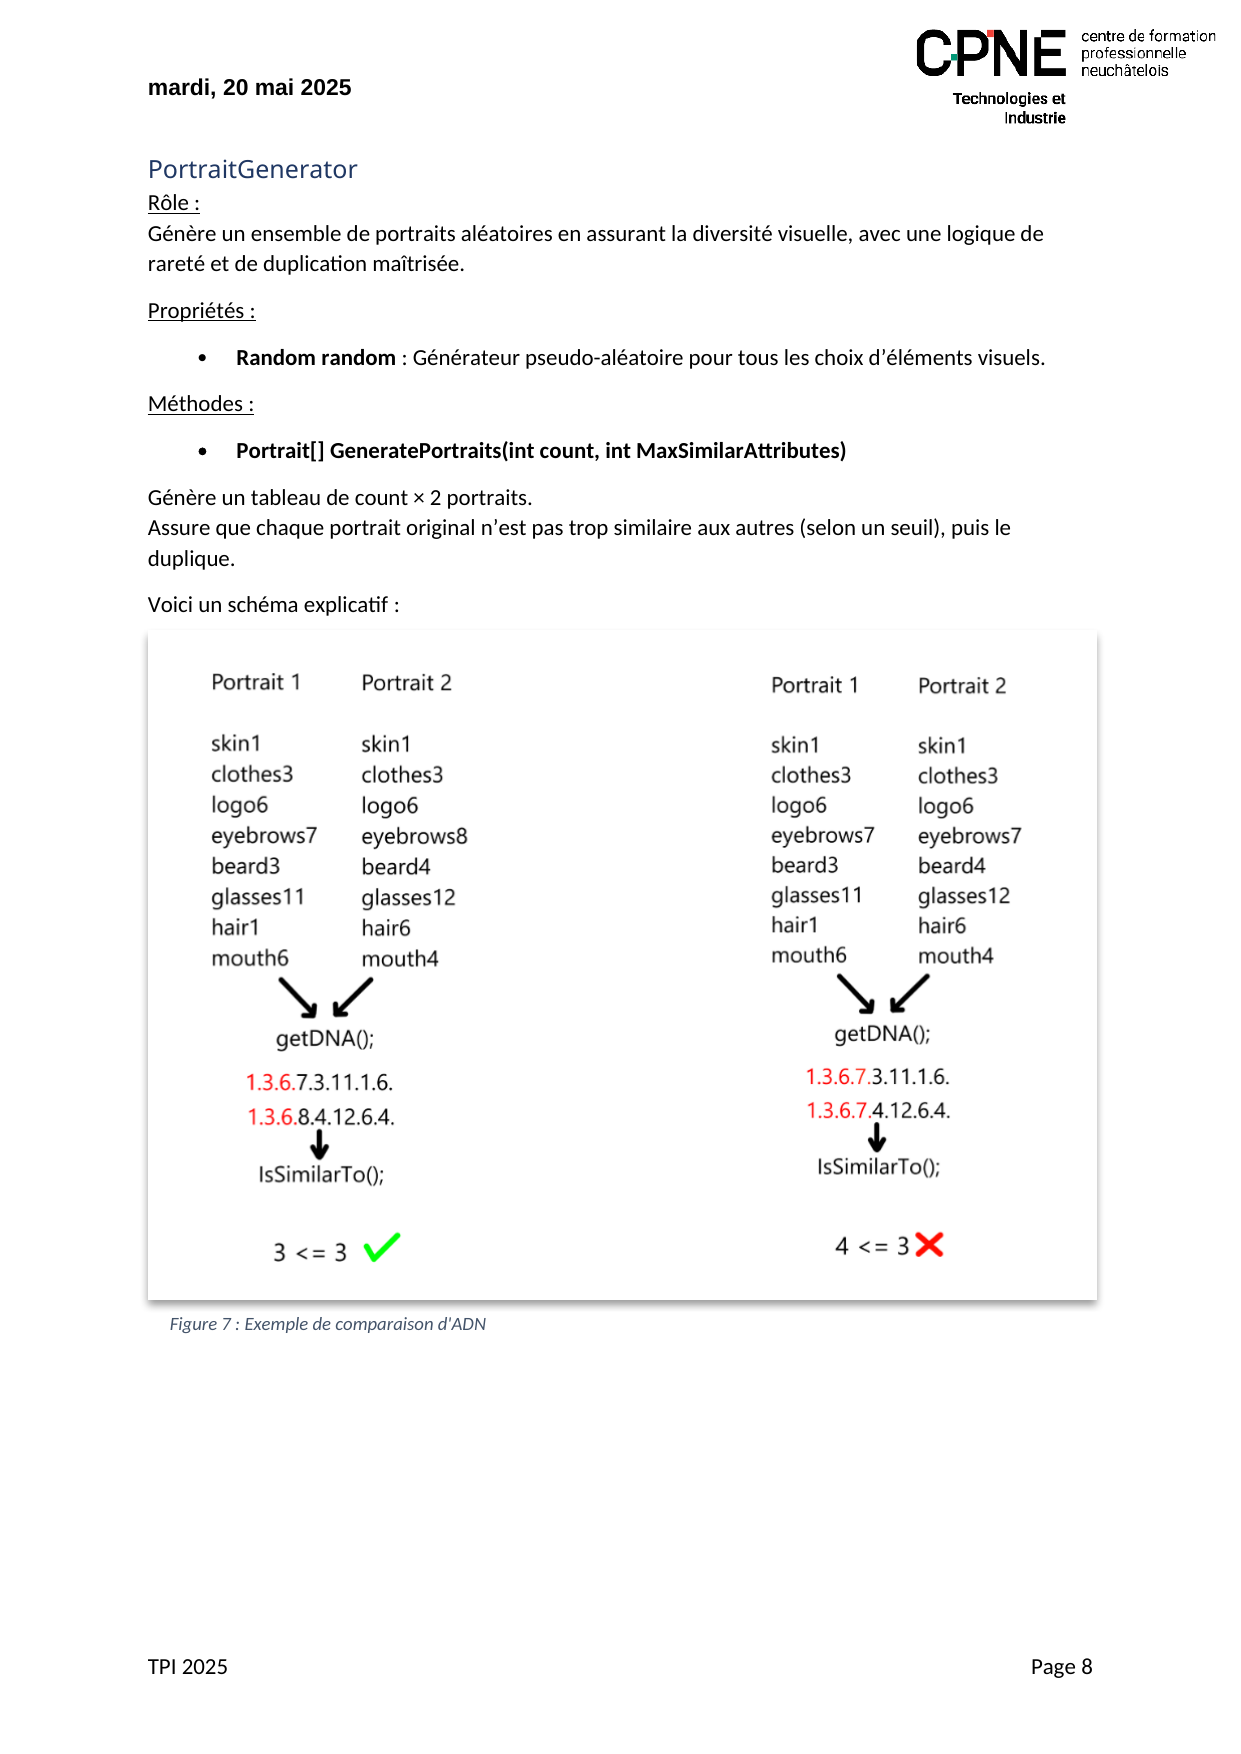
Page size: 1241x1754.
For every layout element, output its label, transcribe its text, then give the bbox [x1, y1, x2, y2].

text Rôle : Génère un ensemble de portraits aléatoires en assurant la diversité visuelle, avec une logique de rareté et de duplication maîtrisée. [148, 188, 1093, 277]
subtitle PortraitGenerator [148, 152, 1093, 186]
text Méthodes : [148, 389, 1093, 418]
list Random random : Générateur pseudo-aléatoire pour tous les choix d’éléments visuels. [199, 343, 1093, 371]
picture [916, 29, 1216, 124]
text Voici un schéma explicatif : [148, 591, 1093, 619]
list Portrait[] GeneratePortraits(int count, int MaxSimilarAttributes) [199, 436, 1093, 464]
text Propriétés : [148, 296, 1093, 324]
text Génère un tableau de count × 2 portraits. Assure que chaque portrait original n’est pas trop similaire aux autres (selon un seuil), puis le duplique. [148, 483, 1093, 572]
picture [148, 630, 1097, 1300]
